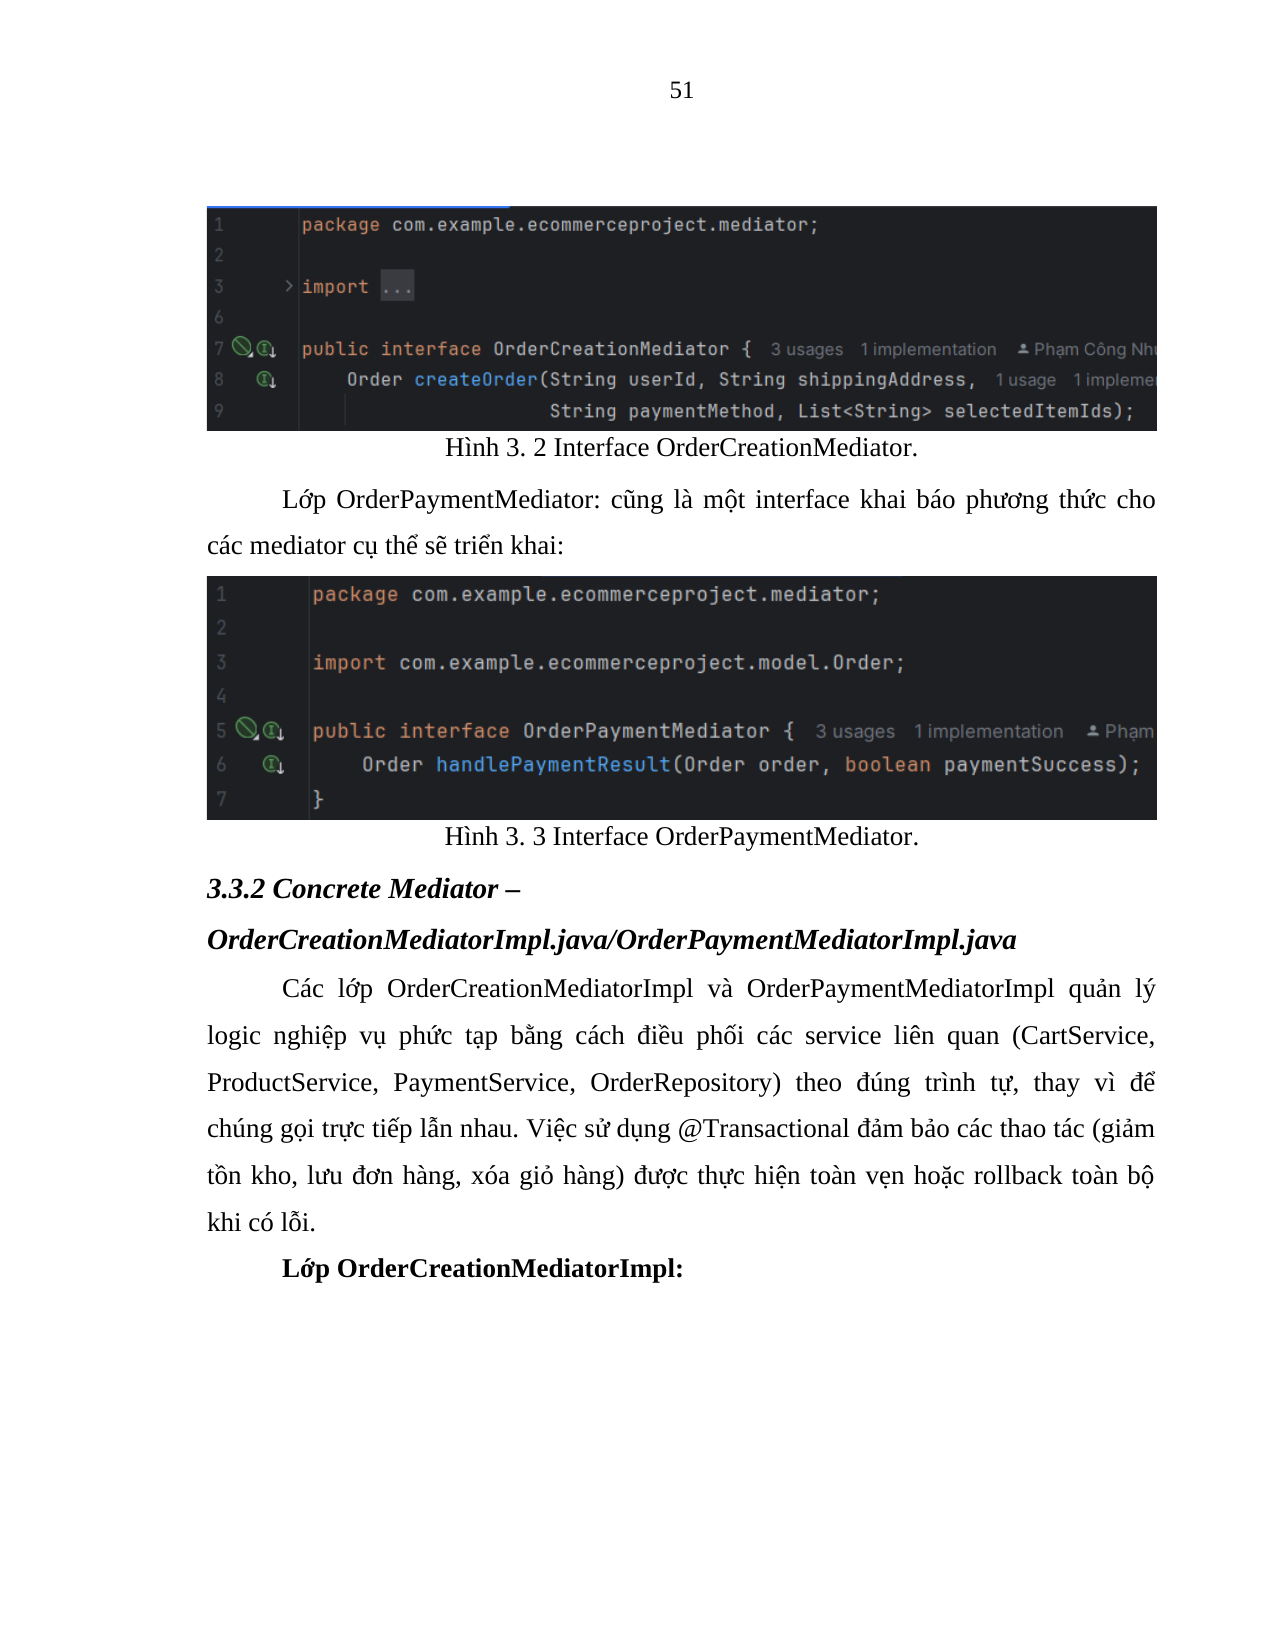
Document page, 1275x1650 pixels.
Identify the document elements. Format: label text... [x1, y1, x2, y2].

picture [206, 206, 1157, 431]
text Lớp OrderCreationMediatorImpl: [207, 1252, 1157, 1283]
text Lớp OrderPaymentMediator: cũng là một interface khai báo phương thức cho các mediator cụ thể sẽ triển khai: [207, 483, 1157, 561]
picture [206, 576, 1157, 820]
text Các lớp OrderCreationMediatorImpl và OrderPaymentMediatorImpl quản lý logic nghiệp vụ phức tạp bằng cách điều phối các service liên quan (CartService, ProductService, PaymentService, OrderRepository) theo đúng trình tự, thay vì để chúng gọi trực tiếp lẫn nhau. Việc sử dụng @Transactional đảm bảo các thao tác (giảm tồn kho, lưu đơn hàng, xóa giỏ hàng) được thực hiện toàn vẹn hoặc rollback toàn bộ khi có lỗi. [207, 972, 1157, 1237]
text 3.3.2 Concrete Mediator – OrderCreationMediatorImpl.java/OrderPaymentMediatorImpl.java [207, 872, 1157, 956]
